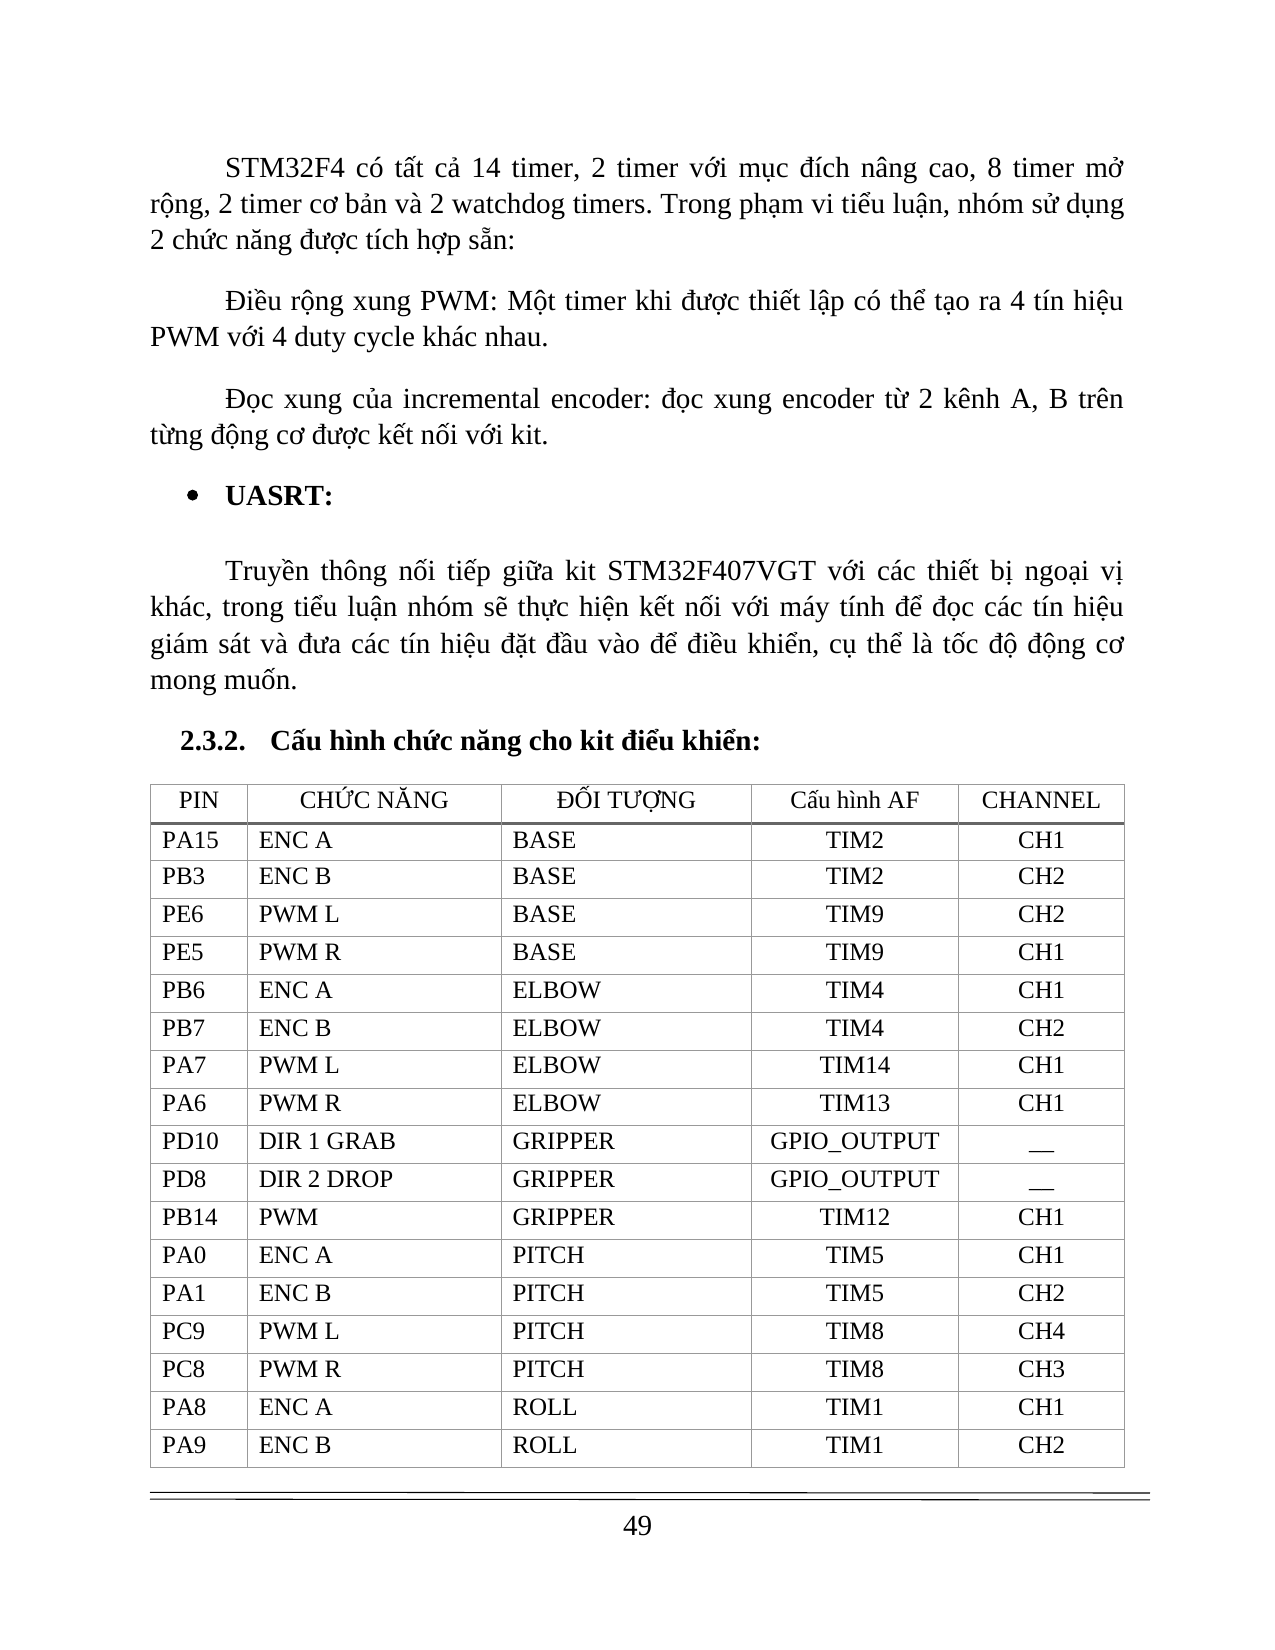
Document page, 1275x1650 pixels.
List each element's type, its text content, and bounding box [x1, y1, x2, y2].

table_cell PC9 [151, 1316, 247, 1353]
table_cell CH1 [959, 1392, 1124, 1429]
table_cell PB14 [151, 1202, 247, 1239]
table_cell PE5 [151, 937, 247, 974]
table_cell PITCH [502, 1278, 751, 1315]
table_cell ENC B [248, 861, 501, 898]
subtitle Cấu hình chức năng cho kit điểu khiển: [180, 723, 1125, 757]
table_cell PWM L [248, 1051, 501, 1087]
table_cell PA7 [151, 1051, 247, 1087]
table_cell BASE [502, 861, 751, 898]
table_cell DIR 1 GRAB [248, 1126, 501, 1163]
table_cell GRIPPER [502, 1126, 751, 1163]
table_cell CH1 [959, 1202, 1124, 1239]
table_cell CH2 [959, 1278, 1124, 1315]
table_cell CH1 [959, 1089, 1124, 1125]
table_cell GPIO_OUTPUT [752, 1164, 958, 1201]
table_cell PA9 [151, 1430, 247, 1467]
table_header ĐỐI TƯỢNG [502, 785, 751, 822]
table_cell ENC A [248, 975, 501, 1012]
table_cell PB6 [151, 975, 247, 1012]
table_cell PB7 [151, 1013, 247, 1049]
table_cell ENC B [248, 1430, 501, 1467]
table_header PIN [151, 785, 247, 822]
table_header CHANNEL [959, 785, 1124, 822]
table_cell __ [959, 1126, 1124, 1163]
table_cell PA0 [151, 1240, 247, 1277]
table_cell TIM5 [752, 1240, 958, 1277]
table_cell TIM8 [752, 1354, 958, 1391]
table_cell PWM R [248, 1089, 501, 1125]
table_cell PD8 [151, 1164, 247, 1201]
table_cell PWM L [248, 1316, 501, 1353]
table_cell TIM1 [752, 1430, 958, 1467]
table_cell TIM1 [752, 1392, 958, 1429]
table_header Cấu hình AF [752, 785, 958, 822]
table_cell DIR 2 DROP [248, 1164, 501, 1201]
table_cell ENC B [248, 1278, 501, 1315]
table_cell TIM2 [752, 861, 958, 898]
table_cell PE6 [151, 899, 247, 936]
table_cell PITCH [502, 1240, 751, 1277]
table_cell TIM4 [752, 975, 958, 1012]
table_cell ENC A [248, 1392, 501, 1429]
table_cell ENC A [248, 825, 501, 860]
table_cell TIM5 [752, 1278, 958, 1315]
table_cell ENC A [248, 1240, 501, 1277]
table_cell BASE [502, 937, 751, 974]
table_cell CH2 [959, 861, 1124, 898]
table_cell PA1 [151, 1278, 247, 1315]
table_cell ELBOW [502, 1089, 751, 1125]
table_cell PWM [248, 1202, 501, 1239]
table_cell GPIO_OUTPUT [752, 1126, 958, 1163]
table_cell PC8 [151, 1354, 247, 1391]
list UASRT: [187, 478, 1125, 512]
table_cell ENC B [248, 1013, 501, 1049]
table_cell CH2 [959, 1430, 1124, 1467]
table_cell PD10 [151, 1126, 247, 1163]
table_cell CH1 [959, 975, 1124, 1012]
table_cell __ [959, 1164, 1124, 1201]
table_cell TIM14 [752, 1051, 958, 1087]
table_cell ELBOW [502, 1013, 751, 1049]
table_cell CH1 [959, 1051, 1124, 1087]
table_cell CH4 [959, 1316, 1124, 1353]
table_cell PB3 [151, 861, 247, 898]
table_cell ELBOW [502, 1051, 751, 1087]
table_cell ROLL [502, 1392, 751, 1429]
table_cell CH2 [959, 1013, 1124, 1049]
table_cell PWM L [248, 899, 501, 936]
text Đọc xung của incremental encoder: đọc xung encoder từ 2 kênh A, B trên từng động cơ được kết nối với kit. [150, 381, 1125, 450]
table_cell TIM2 [752, 825, 958, 860]
table_cell GRIPPER [502, 1202, 751, 1239]
table_cell BASE [502, 825, 751, 860]
table_cell CH1 [959, 937, 1124, 974]
table_cell CH3 [959, 1354, 1124, 1391]
table_cell PWM R [248, 937, 501, 974]
table_cell TIM8 [752, 1316, 958, 1353]
text Truyền thông nối tiếp giữa kit STM32F407VGT với các thiết bị ngoại vị khác, trong tiểu luận nhóm sẽ thực hiện kết nối với máy tính để đọc các tín hiệu giám sát và đưa các tín hiệu đặt đầu vào để điều khiển, cụ thể là tốc độ động cơ mong muốn. [150, 553, 1125, 695]
table_header CHỨC NĂNG [248, 785, 501, 822]
table_cell GRIPPER [502, 1164, 751, 1201]
text STM32F4 có tất cả 14 timer, 2 timer với mục đích nâng cao, 8 timer mở rộng, 2 timer cơ bản và 2 watchdog timers. Trong phạm vi tiểu luận, nhóm sử dụng 2 chức năng được tích hợp sẵn: [150, 150, 1125, 256]
table_cell ROLL [502, 1430, 751, 1467]
table_cell TIM9 [752, 899, 958, 936]
table_cell TIM4 [752, 1013, 958, 1049]
table_cell TIM13 [752, 1089, 958, 1125]
table_cell ELBOW [502, 975, 751, 1012]
table_cell CH1 [959, 1240, 1124, 1277]
table_cell PWM R [248, 1354, 501, 1391]
table_cell PITCH [502, 1316, 751, 1353]
table_cell TIM12 [752, 1202, 958, 1239]
table_cell CH1 [959, 825, 1124, 860]
table_cell PA8 [151, 1392, 247, 1429]
text Điều rộng xung PWM: Một timer khi được thiết lập có thể tạo ra 4 tín hiệu PWM với 4 duty cycle khác nhau. [150, 283, 1125, 353]
table_cell PA6 [151, 1089, 247, 1125]
table_cell CH2 [959, 899, 1124, 936]
table_cell TIM9 [752, 937, 958, 974]
table_cell PA15 [151, 825, 247, 860]
table_cell PITCH [502, 1354, 751, 1391]
table_cell BASE [502, 899, 751, 936]
